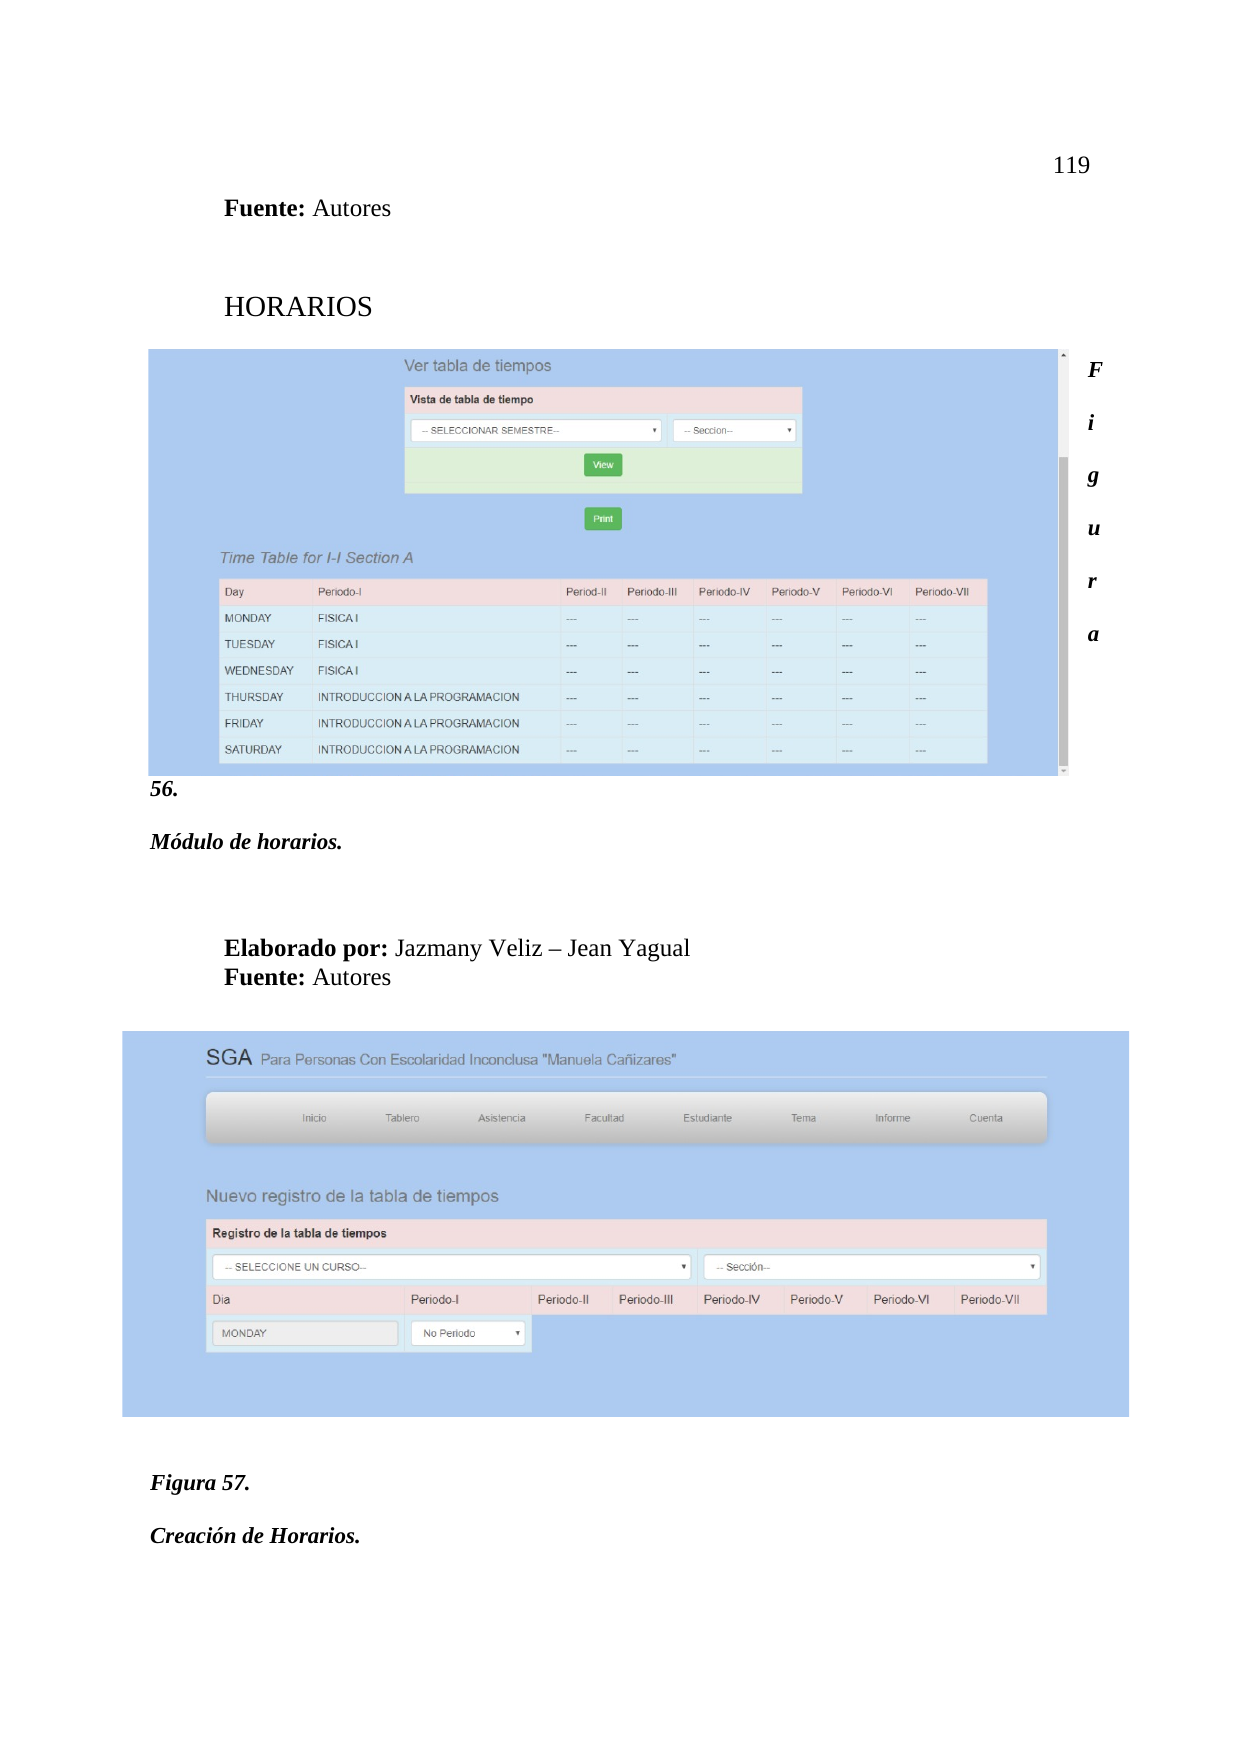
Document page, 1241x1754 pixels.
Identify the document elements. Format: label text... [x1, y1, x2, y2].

picture [122, 1031, 1130, 1417]
text Elaborado por: Jazmany Veliz – Jean Yagual [150, 933, 1090, 962]
text Figura 57. [150, 1417, 1090, 1495]
text Creación de Horarios. [150, 1522, 1090, 1548]
text HORARIOS [150, 289, 1090, 322]
text Módulo de horarios. [150, 828, 1090, 854]
picture [148, 349, 1069, 776]
text Fuente: Autores [150, 193, 1090, 222]
text Fuente: Autores [150, 962, 1090, 991]
